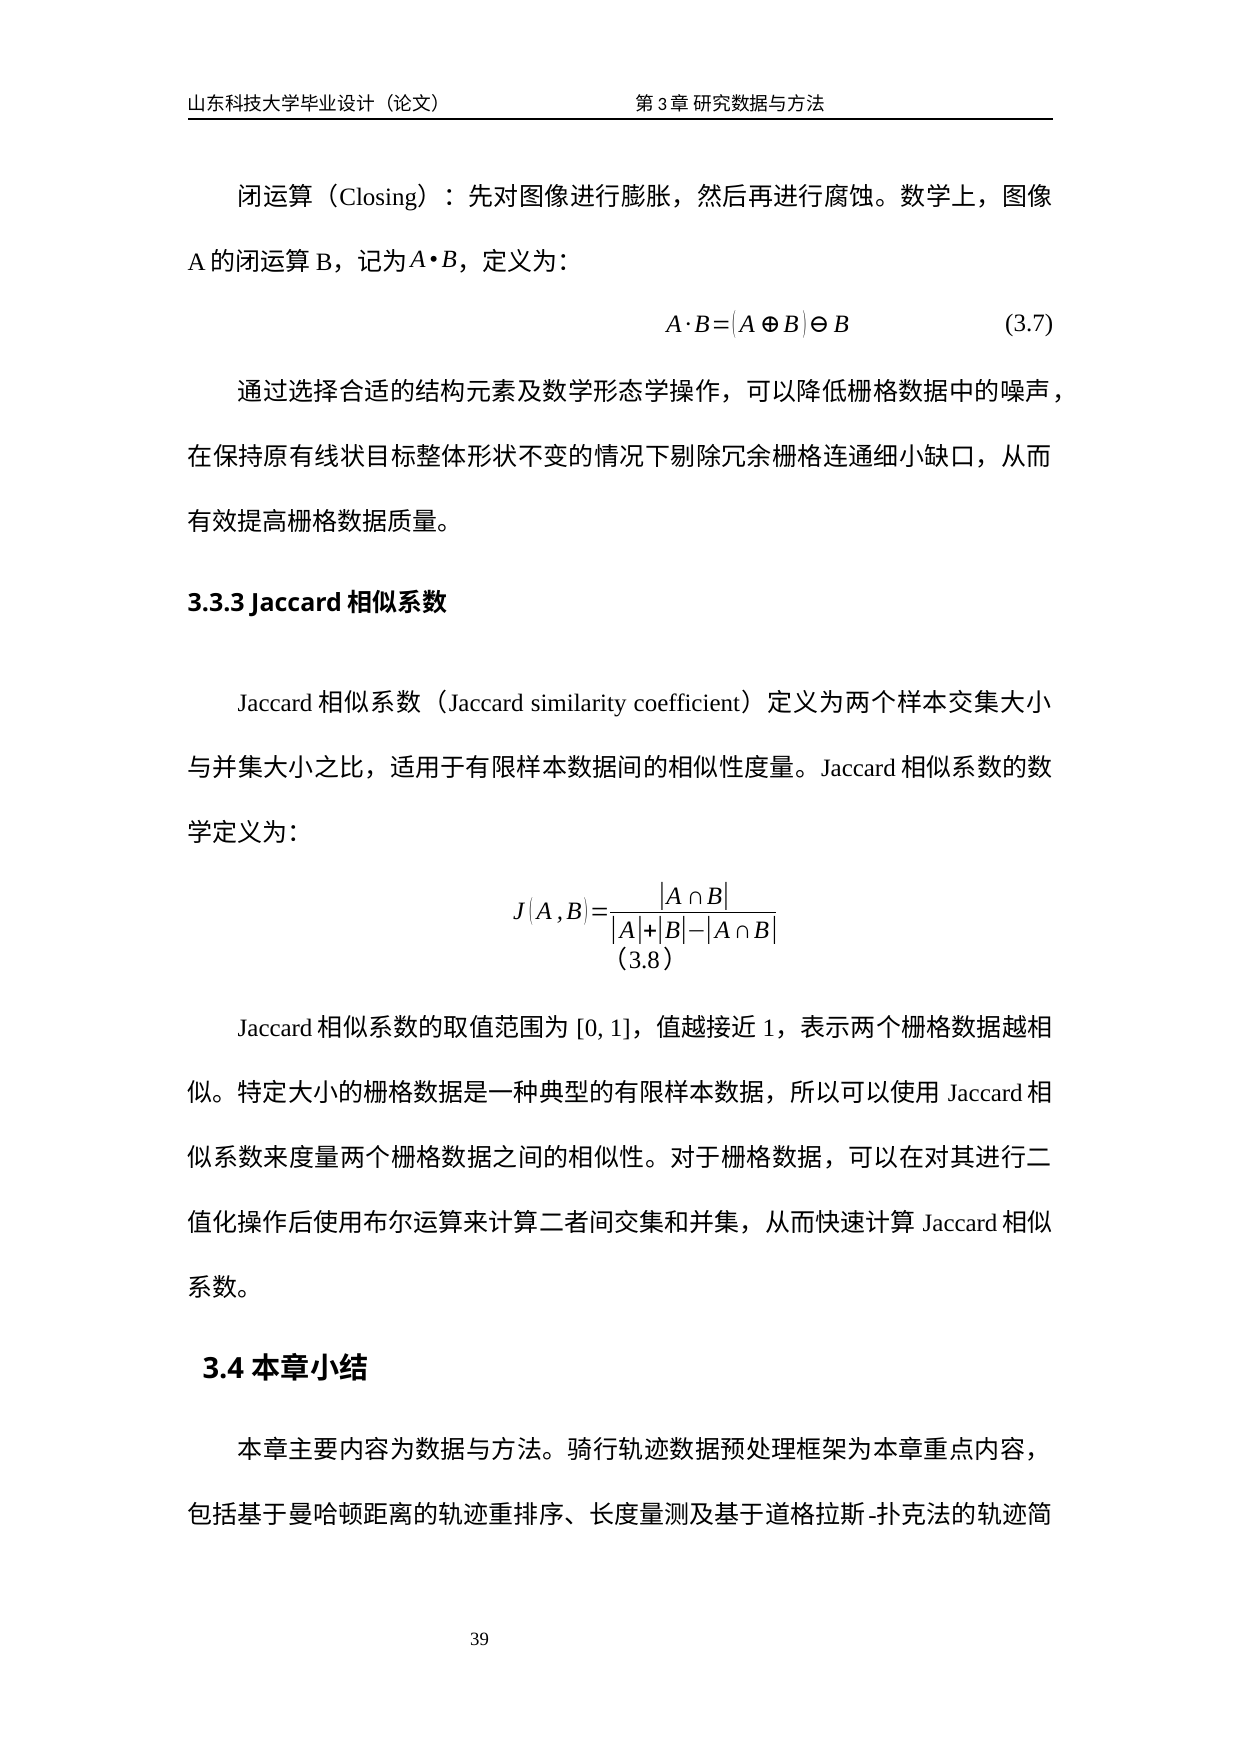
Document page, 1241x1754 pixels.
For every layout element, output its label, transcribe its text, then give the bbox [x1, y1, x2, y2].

list 3.4 本章小结 [187, 1334, 1053, 1399]
text 闭运算（Closing）：先对图像进行膨胀，然后再进行腐蚀。数学上，图像A的闭运算B，记为，定义为： [187, 162, 1053, 292]
text (3.7) [187, 308, 1053, 341]
text Jaccard相似系数的取值范围为 [0, 1]，值越接近1，表示两个栅格数据越相似。特定大小的栅格数据是一种典型的有限样本数据，所以可以使用Jaccard相似系数来度量两个栅格数据之间的相似性。对于栅格数据，可以在对其进行二值化操作后使用布尔运算来计算二者间交集和并集，从而快速计算Jaccard相似系数。 [187, 993, 1053, 1318]
text 通过选择合适的结构元素及数学形态学操作，可以降低栅格数据中的噪声，在保持原有线状目标整体形状不变的情况下剔除冗余栅格连通细小缺口，从而有效提高栅格数据质量。 [187, 357, 1053, 552]
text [187, 1415, 1053, 1545]
text 3.3.3 Jaccard相似系数 [187, 568, 1053, 633]
text Jaccard相似系数（Jaccard similarity coefficient）定义为两个样本交集大小与并集大小之比，适用于有限样本数据间的相似性度量。Jaccard相似系数的数学定义为： [187, 668, 1053, 863]
